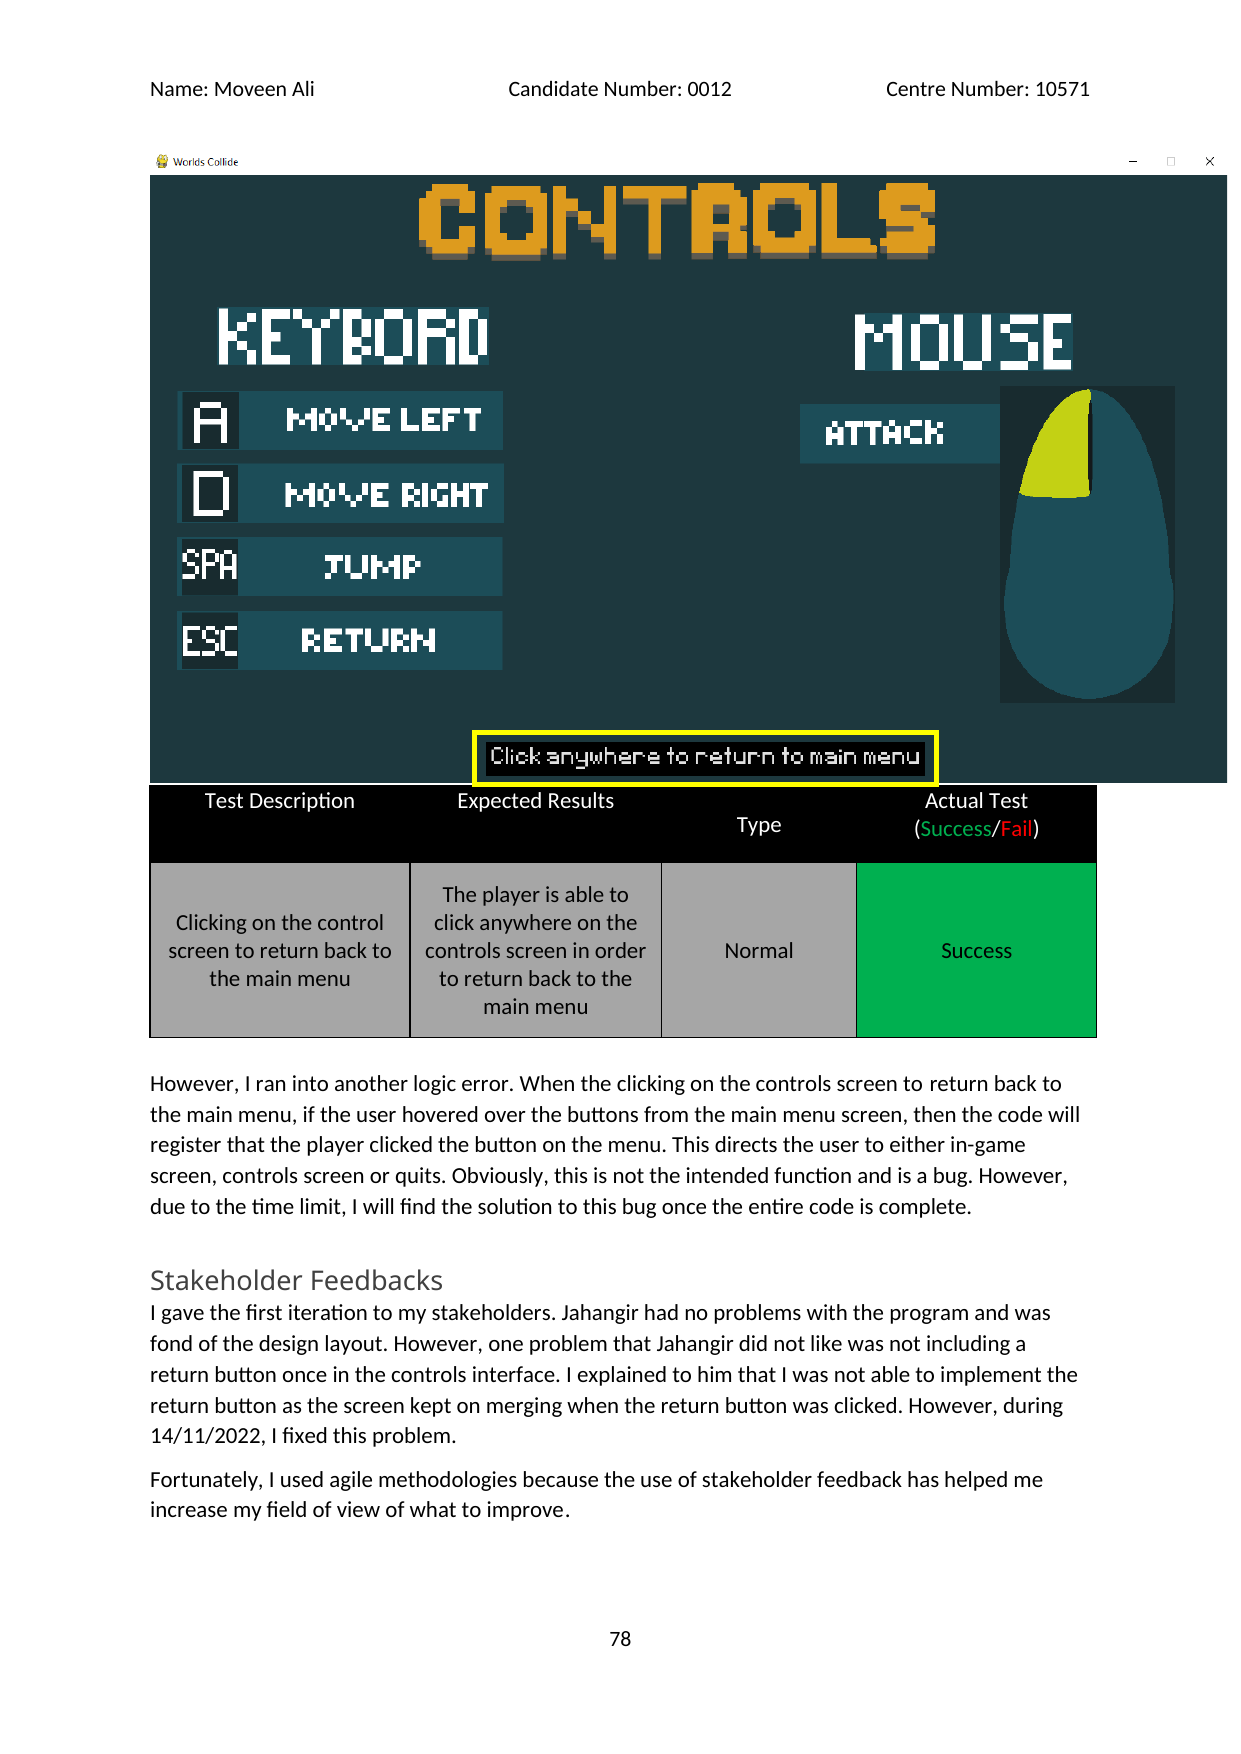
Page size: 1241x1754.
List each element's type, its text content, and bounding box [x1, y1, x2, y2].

table_cell Normal [662, 863, 856, 1037]
text Fortunately, I used agile methodologies because the use of stakeholder feedback has helped me increase my field of view of what to improve. [150, 1465, 1090, 1523]
table_cell Clicking on the control screen to return back to the main menu [151, 863, 409, 1037]
table_header Test Description [151, 786, 409, 862]
subtitle Stakeholder Feedbacks [150, 1262, 1090, 1298]
text I gave the first iteration to my stakeholders. Jahangir had no problems with the program and was fond of the design layout. However, one problem that Jahangir did not like was not including a return button once in the controls interface. I explained to him that I was not able to implement the return button as the screen kept on merging when the return button was clicked. However, during 14/11/2022, I fixed this problem. [150, 1298, 1090, 1449]
picture [477, 735, 934, 782]
picture [150, 150, 1228, 783]
table_header Actual Test (Success/Fail) [857, 786, 1096, 862]
table_cell The player is able to click anywhere on the controls screen in order to return back to the main menu [411, 863, 661, 1037]
table_header Type [662, 787, 856, 862]
table_header Expected Results [411, 786, 661, 862]
table_cell Success [857, 863, 1096, 1037]
text However, I ran into another logic error. When the clicking on the controls screen to return back to the main menu, if the user hovered over the buttons from the main menu screen, then the code will register that the player clicked the button on the menu. This directs the user to either in-game screen, controls screen or quits. Obviously, this is not the intended function and is a bug. However, due to the time limit, I will find the solution to this bug once the entire code is complete. [150, 1069, 1090, 1220]
